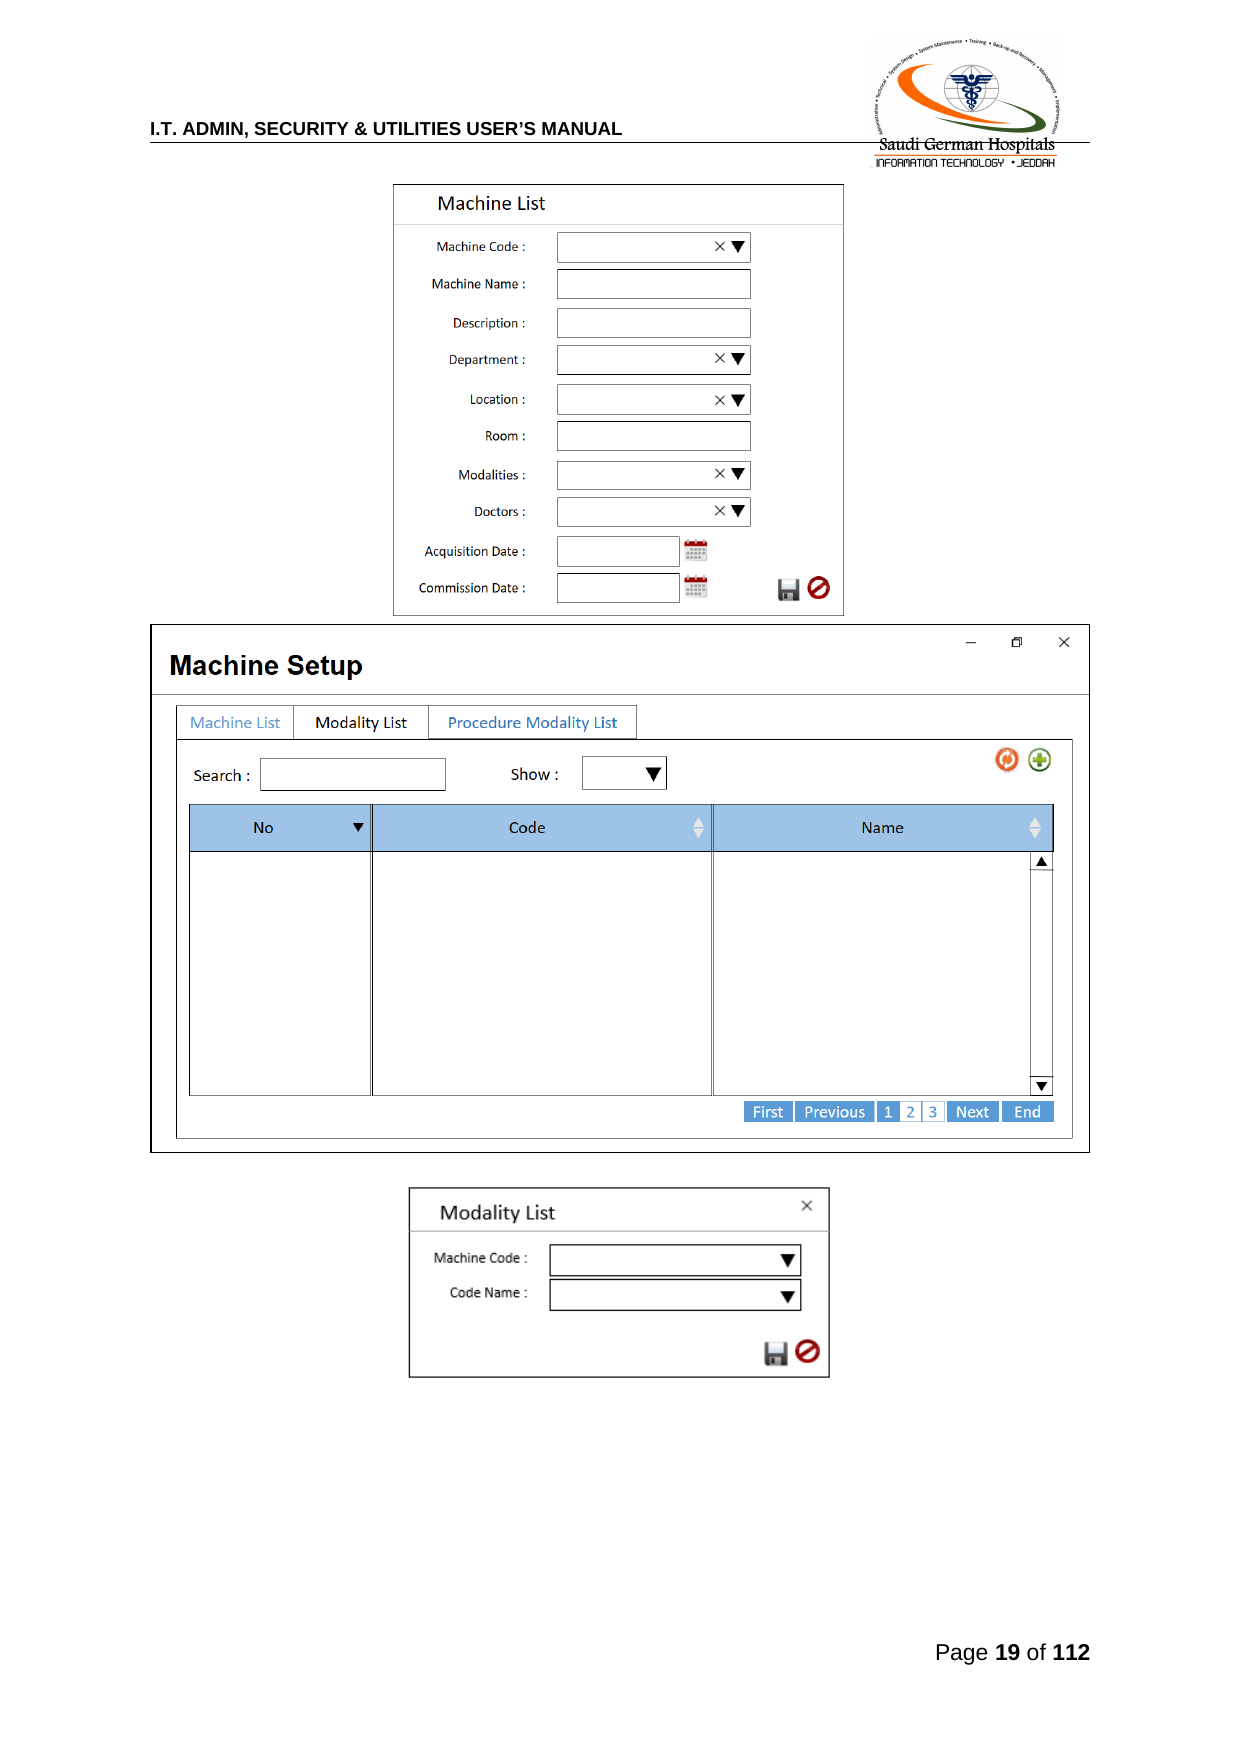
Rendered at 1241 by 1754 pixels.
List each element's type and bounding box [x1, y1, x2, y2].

picture [151, 625, 1089, 1152]
picture [400, 1180, 841, 1389]
picture [869, 37, 1064, 142]
picture [387, 179, 853, 624]
picture [869, 143, 1064, 168]
